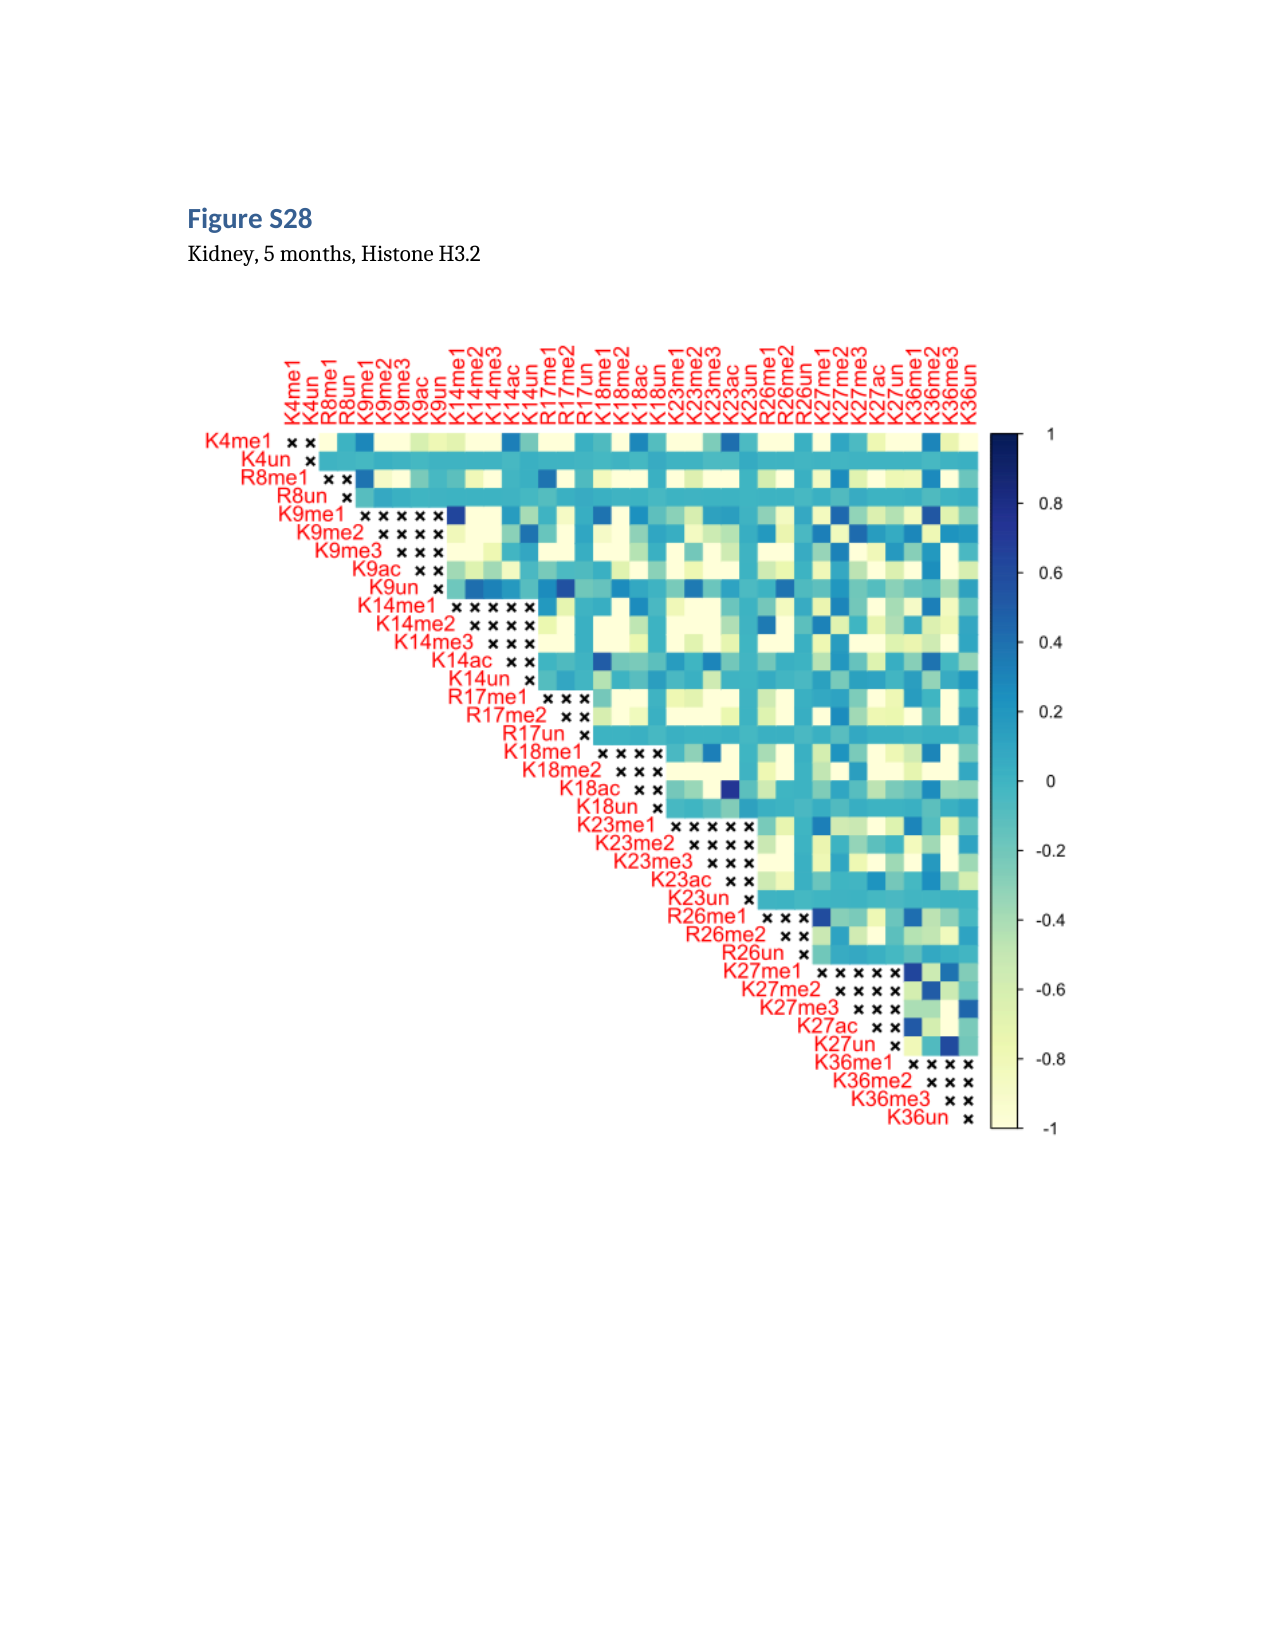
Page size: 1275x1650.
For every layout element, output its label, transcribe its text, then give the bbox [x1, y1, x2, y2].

subtitle Figure S28 [187, 200, 1087, 236]
picture [187, 292, 1088, 1192]
text Kidney, 5 months, Histone H3.2 [187, 241, 1087, 267]
